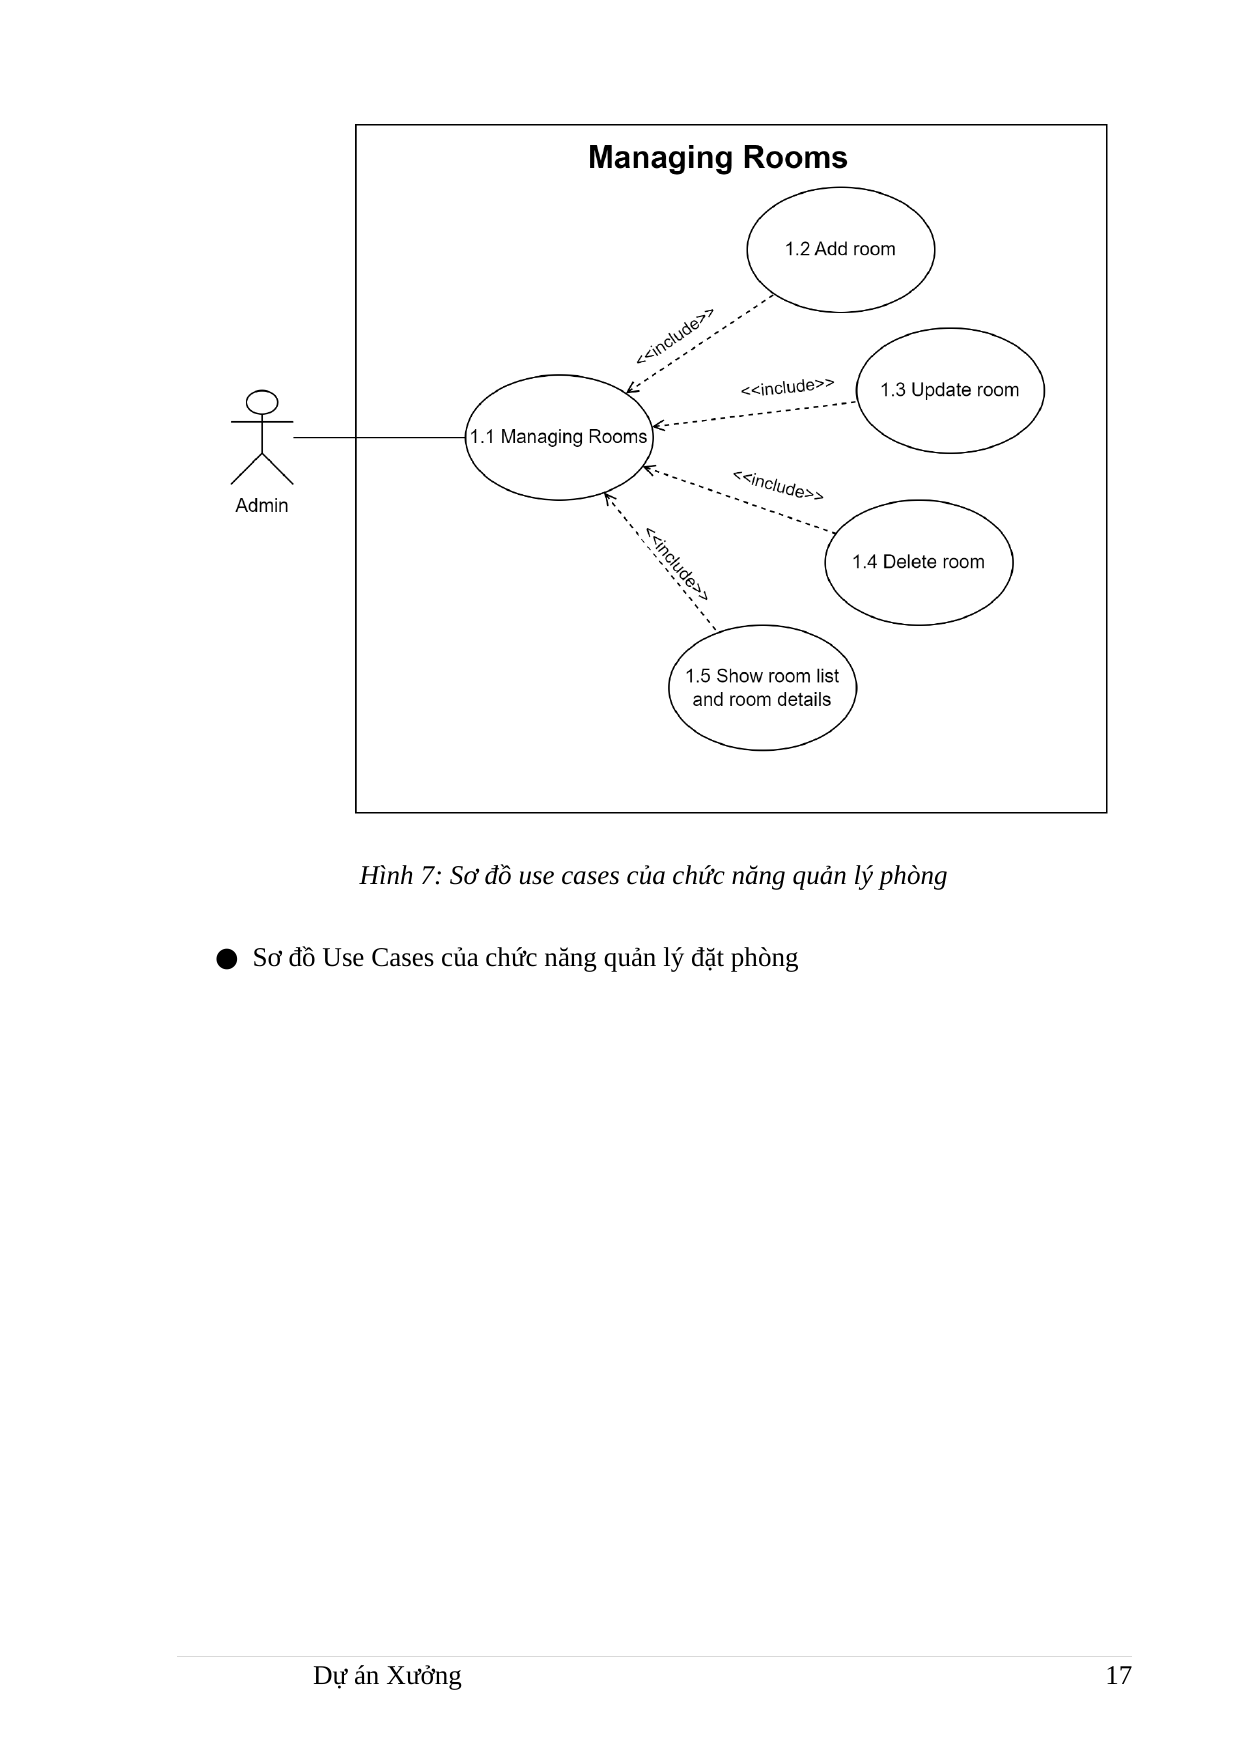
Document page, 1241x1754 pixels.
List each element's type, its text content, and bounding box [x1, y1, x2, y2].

list Sơ đồ Use Cases của chức năng quản lý đặt phòng [215, 926, 1132, 982]
text Hình 7: Sơ đồ use cases của chức năng quản lý phòng [177, 859, 1132, 890]
picture [214, 108, 1123, 829]
